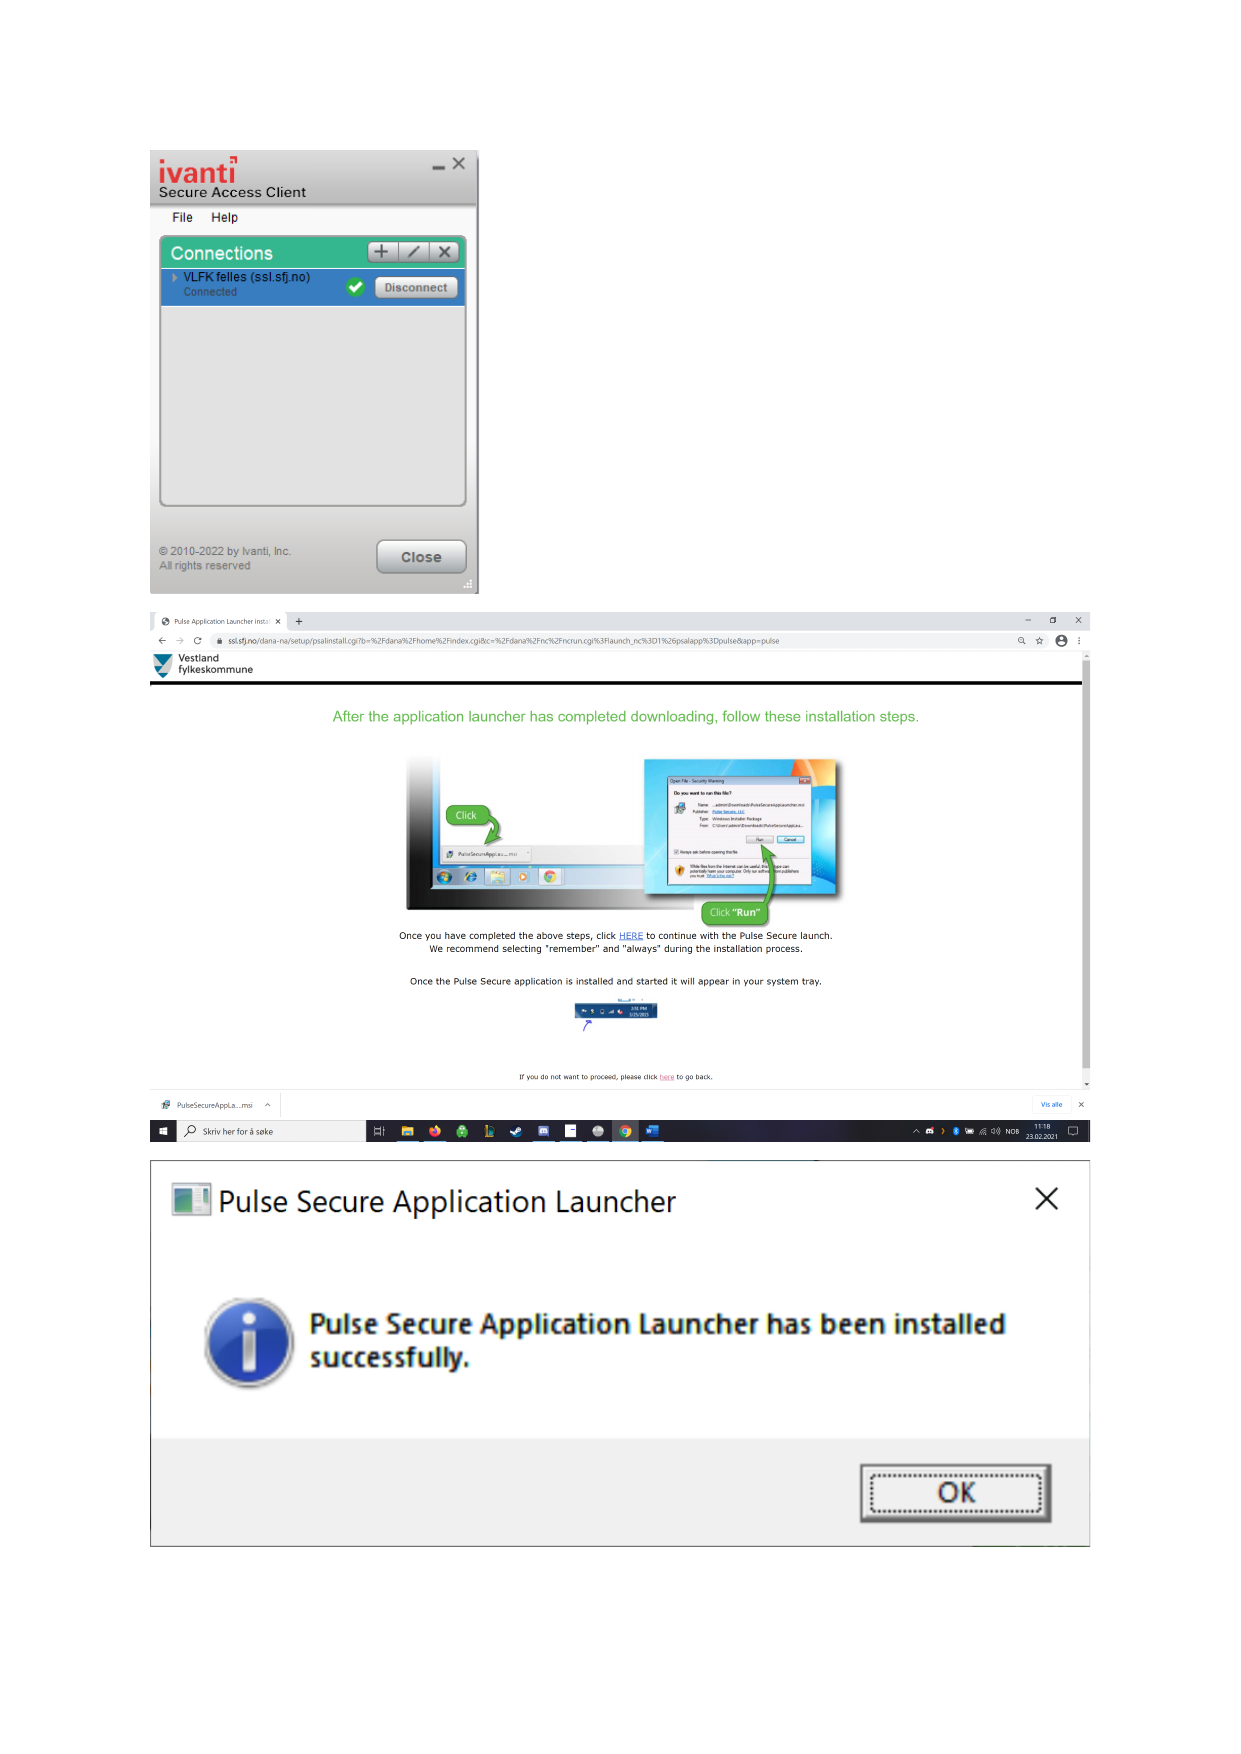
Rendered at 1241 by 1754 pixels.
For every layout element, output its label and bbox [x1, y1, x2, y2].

picture [150, 1160, 1091, 1547]
picture [150, 150, 480, 594]
picture [150, 612, 1091, 1142]
